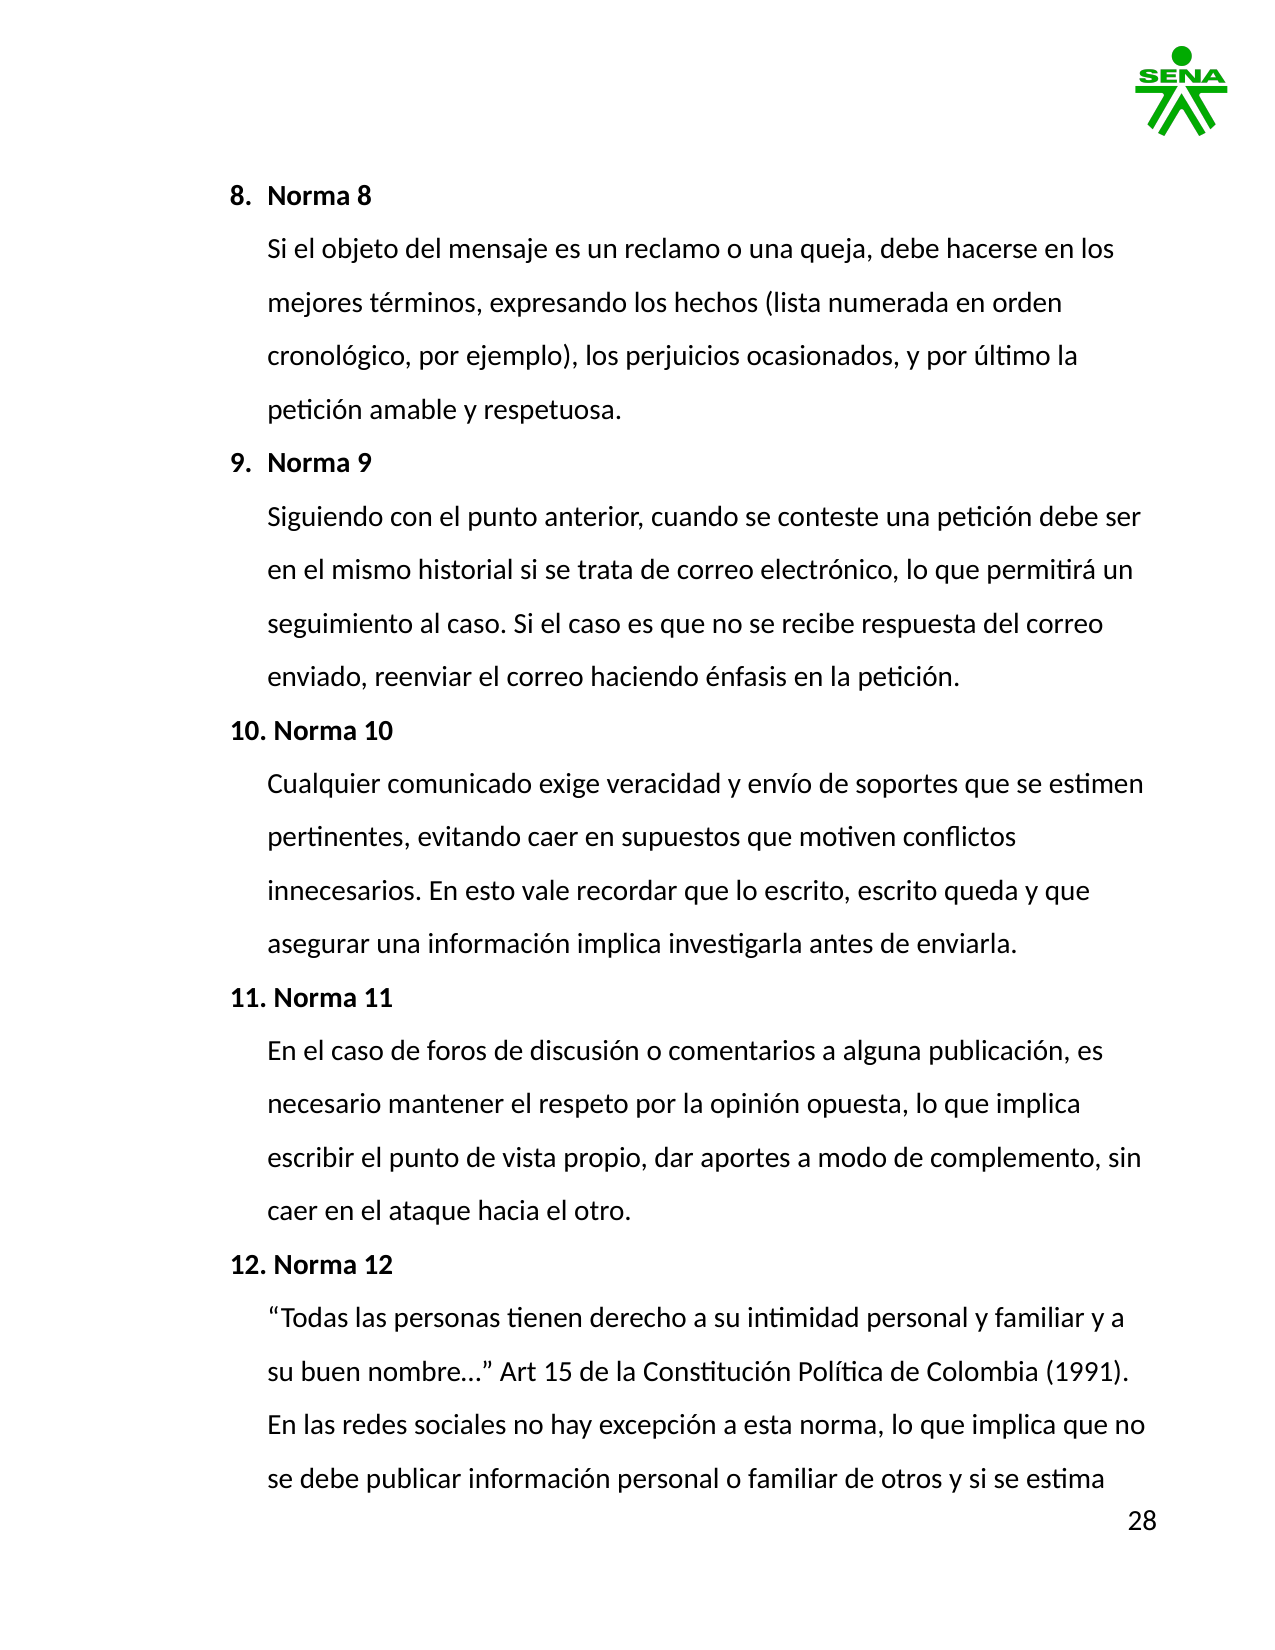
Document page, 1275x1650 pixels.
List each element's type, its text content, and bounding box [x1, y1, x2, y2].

picture [1135, 46, 1228, 136]
list Cualquier comunicado exige veracidad y envío de soportes que se estimen pertinentes, evitando caer en supuestos que motiven conflictos innecesarios. En esto vale recordar que lo escrito, escrito queda y que asegurar una información implica investigarla antes de enviarla. [267, 765, 1157, 961]
list Norma 8 [229, 177, 1157, 213]
list Si el objeto del mensaje es un reclamo o una queja, debe hacerse en los mejores términos, expresando los hechos (lista numerada en orden cronológico, por ejemplo), los perjuicios ocasionados, y por último la petición amable y respetuosa. [267, 231, 1157, 427]
list Norma 9 [229, 444, 1157, 480]
list Siguiendo con el punto anterior, cuando se conteste una petición debe ser en el mismo historial si se trata de correo electrónico, lo que permitirá un seguimiento al caso. Si el caso es que no se recibe respuesta del correo enviado, reenviar el correo haciendo énfasis en la petición. [267, 498, 1157, 694]
list Norma 10 [229, 712, 1157, 747]
list Norma 11 [229, 979, 1157, 1014]
list Norma 12 [229, 1246, 1157, 1282]
list En el caso de foros de discusión o comentarios a alguna publicación, es necesario mantener el respeto por la opinión opuesta, lo que implica escribir el punto de vista propio, dar aportes a modo de complemento, sin caer en el ataque hacia el otro. [267, 1032, 1157, 1228]
